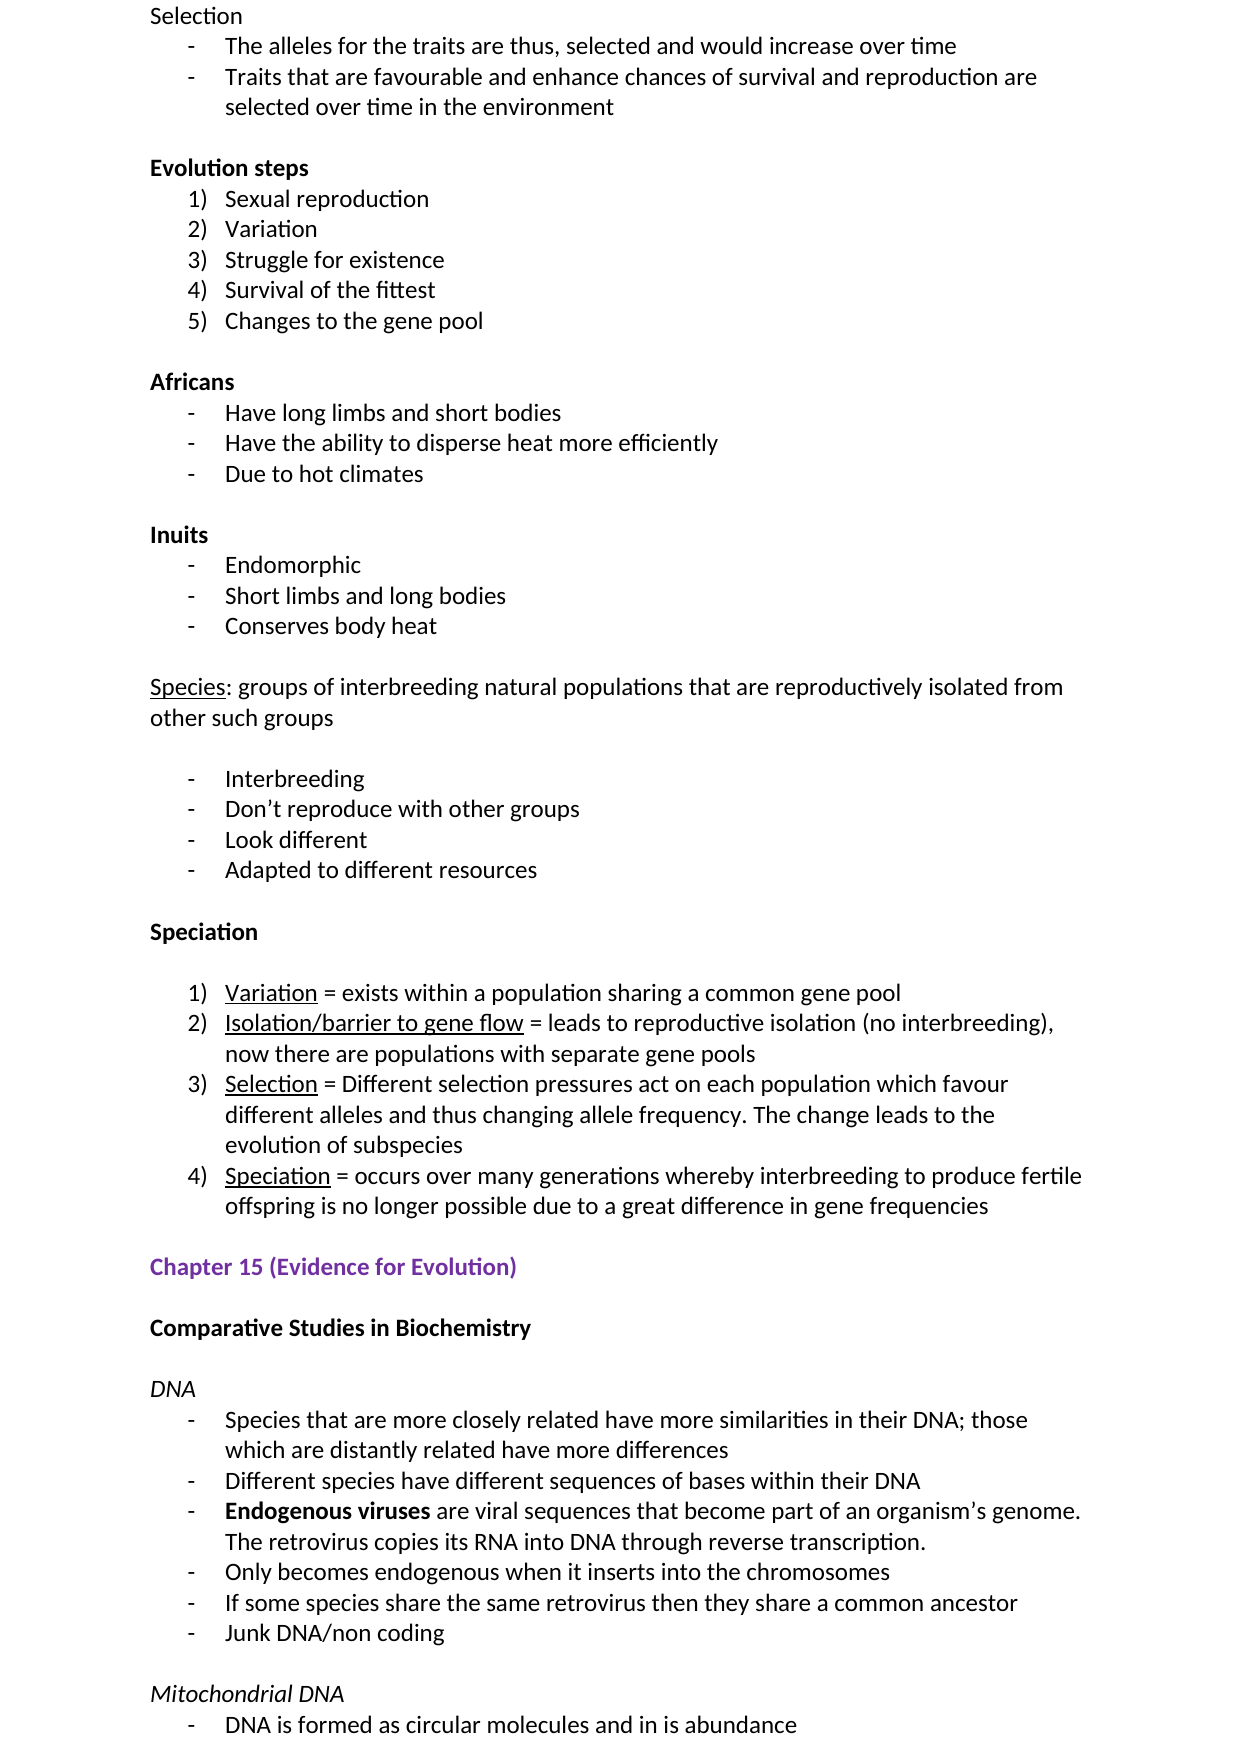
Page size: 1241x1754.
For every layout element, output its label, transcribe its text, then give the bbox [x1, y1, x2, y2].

list Different species have different sequences of bases within their DNA [187, 1465, 1090, 1496]
list Endomorphic [187, 549, 1090, 580]
text Chapter 15 (Evidence for Evolution) [150, 1251, 1090, 1282]
list Sexual reproduction [187, 183, 1090, 214]
list Struggle for existence [187, 244, 1090, 275]
list Changes to the gene pool [187, 305, 1090, 336]
list If some species share the same retrovirus then they share a common ancestor [187, 1587, 1090, 1618]
list Variation [187, 214, 1090, 244]
list Adapted to different resources [187, 854, 1090, 885]
list Junk DNA/non coding [187, 1618, 1090, 1648]
list Look different [187, 824, 1090, 854]
list Traits that are favourable and enhance chances of survival and reproduction are selected over time in the environment [187, 61, 1090, 122]
list Only becomes endogenous when it inserts into the chromosomes [187, 1557, 1090, 1587]
list Species that are more closely related have more similarities in their DNA; those which are distantly related have more differences [187, 1404, 1090, 1465]
list Selection = Different selection pressures act on each population which favour different alleles and thus changing allele frequency. The change leads to the evolution of subspecies [187, 1068, 1090, 1160]
list Interbreeding [187, 763, 1090, 793]
list DNA is formed as circular molecules and in is abundance [187, 1709, 1090, 1740]
list Survival of the fittest [187, 275, 1090, 305]
text Mitochondrial DNA [150, 1679, 1090, 1709]
text Comparative Studies in Biochemistry [150, 1312, 1090, 1343]
text Africans [150, 366, 1090, 397]
text Speciation [150, 916, 1090, 946]
list Conserves body heat [187, 610, 1090, 641]
list The alleles for the traits are thus, selected and would increase over time [187, 31, 1090, 61]
list Short limbs and long bodies [187, 580, 1090, 610]
text Evolution steps [150, 153, 1090, 183]
text Species: groups of interbreeding natural populations that are reproductively isolated from other such groups [150, 671, 1090, 732]
list Due to hot climates [187, 458, 1090, 488]
list Don’t reproduce with other groups [187, 793, 1090, 824]
text DNA [150, 1373, 1090, 1404]
text Selection [150, 0, 1090, 31]
list Have the ability to disperse heat more efficiently [187, 427, 1090, 458]
list Endogenous viruses are viral sequences that become part of an organism’s genome. The retrovirus copies its RNA into DNA through reverse transcription. [187, 1496, 1090, 1557]
text Inuits [150, 519, 1090, 549]
list Have long limbs and short bodies [187, 397, 1090, 427]
list Speciation = occurs over many generations whereby interbreeding to produce fertile offspring is no longer possible due to a great difference in gene frequencies [187, 1160, 1090, 1221]
list Isolation/barrier to gene flow = leads to reproductive isolation (no interbreeding), now there are populations with separate gene pools [187, 1007, 1090, 1068]
list Variation = exists within a population sharing a common gene pool [187, 977, 1090, 1007]
